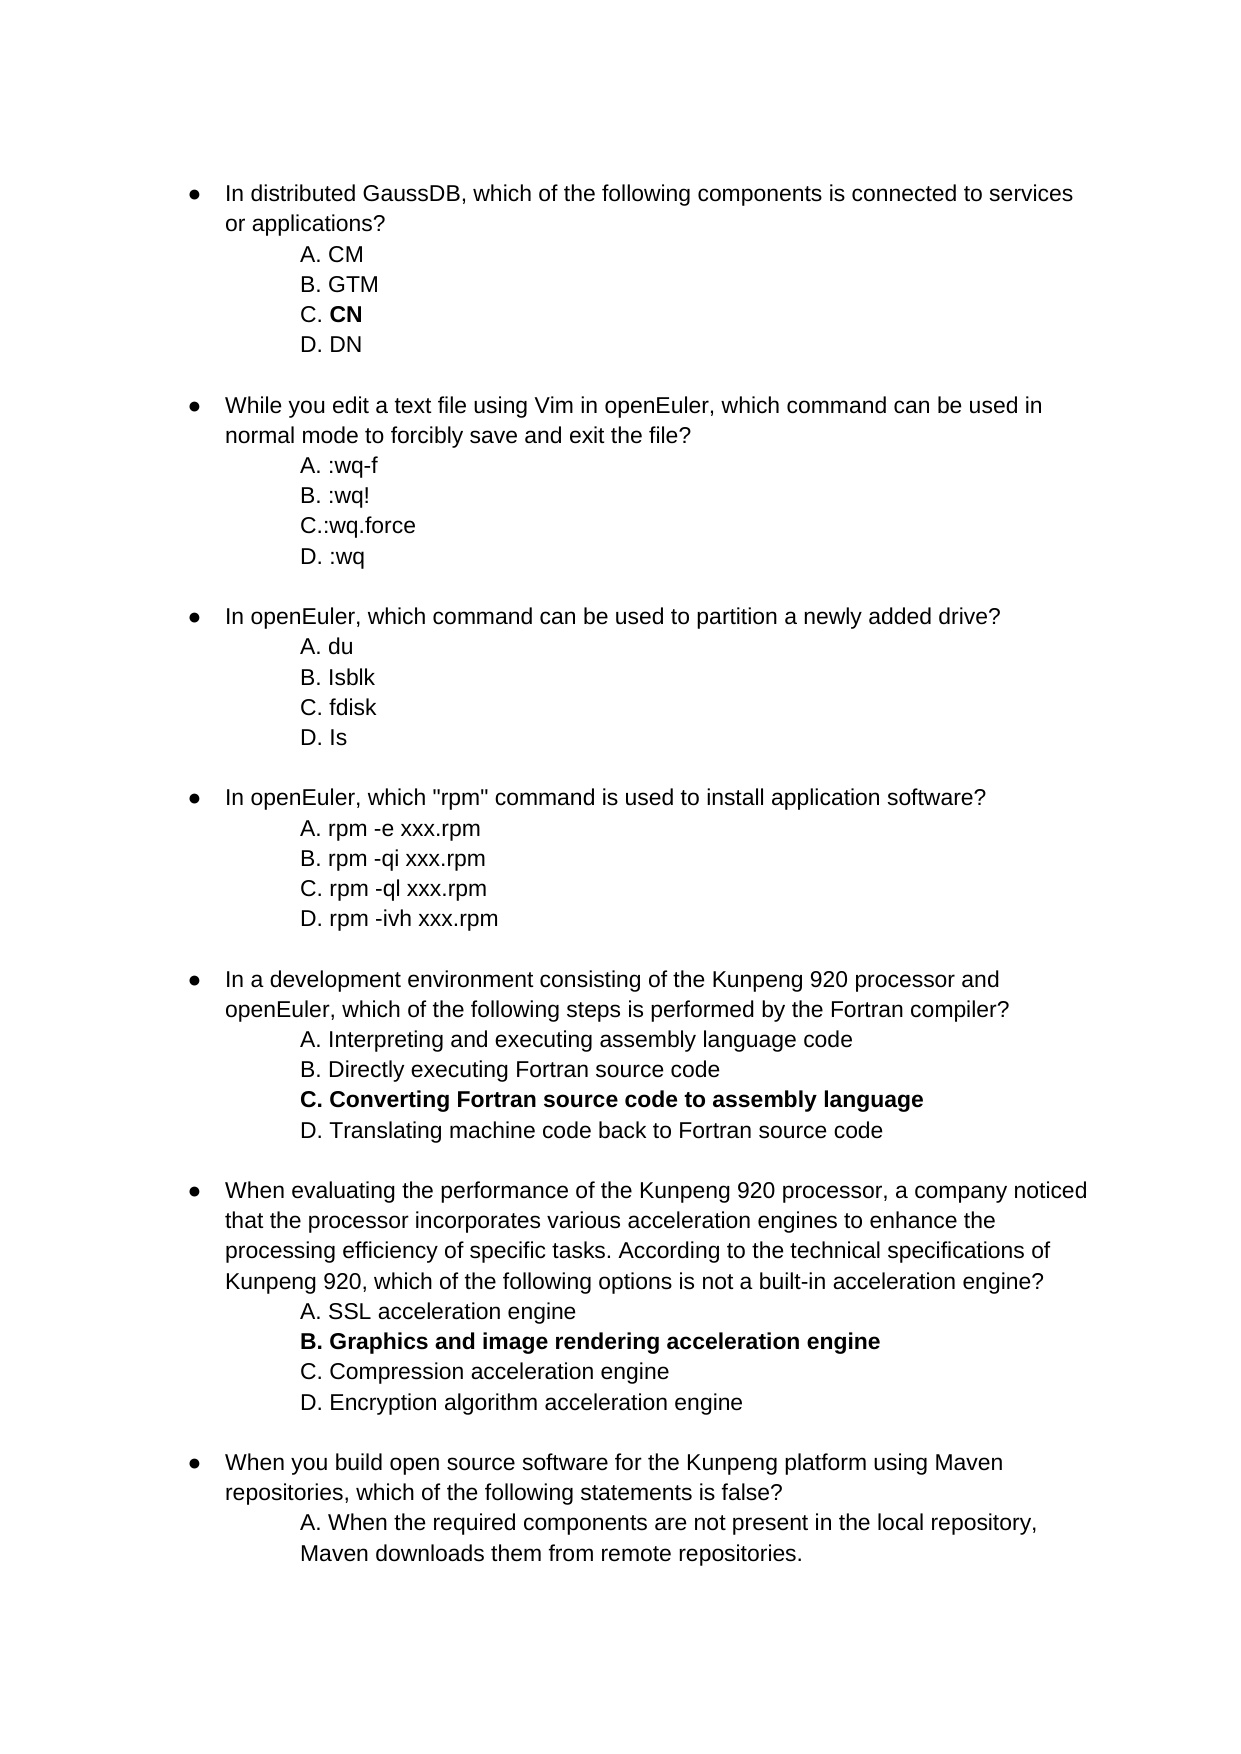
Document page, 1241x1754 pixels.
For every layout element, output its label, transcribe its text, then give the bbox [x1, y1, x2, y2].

list In openEuler, which command can be used to partition a newly added drive? [187, 603, 1090, 629]
text A. SSL acceleration engine [300, 1298, 1090, 1324]
list When you build open source software for the Kunpeng platform using Maven repositories, which of the following statements is false? [187, 1449, 1090, 1506]
text C.:wq.force [300, 512, 1090, 539]
list In distributed GaussDB, which of the following components is connected to services or applications? [187, 180, 1090, 237]
text B. rpm -qi xxx.rpm [300, 845, 1090, 871]
text D. DN [300, 331, 1090, 358]
list While you edit a text file using Vim in openEuler, which command can be used in normal mode to forcibly save and exit the file? [187, 392, 1090, 448]
text D. Is [300, 724, 1090, 750]
text D. :wq [300, 543, 1090, 569]
text C. Compression acceleration engine [300, 1358, 1090, 1385]
text A. Interpreting and executing assembly language code [300, 1026, 1090, 1052]
text A. :wq-f [300, 452, 1090, 478]
text C. fdisk [300, 694, 1090, 720]
text B. :wq! [300, 482, 1090, 509]
text A. rpm -e xxx.rpm [300, 814, 1090, 841]
text B. GTM [300, 271, 1090, 297]
list In openEuler, which "rpm" command is used to install application software? [187, 784, 1090, 811]
text A. CM [300, 241, 1090, 267]
text A. du [300, 633, 1090, 660]
text B. Directly executing Fortran source code [300, 1056, 1090, 1083]
text C. Converting Fortran source code to assembly language [300, 1086, 1090, 1113]
text A. When the required components are not present in the local repository, Maven downloads them from remote repositories. [300, 1509, 1090, 1566]
text C. CN [300, 301, 1090, 327]
list When evaluating the performance of the Kunpeng 920 processor, a company noticed that the processor incorporates various acceleration engines to enhance the processing efficiency of specific tasks. According to the technical specifications of Kunpeng 920, which of the following options is not a built-in acceleration engine? [187, 1177, 1090, 1294]
text B. Isblk [300, 663, 1090, 690]
text D. Encryption algorithm acceleration engine [300, 1388, 1090, 1415]
text D. rpm -ivh xxx.rpm [300, 905, 1090, 932]
list In a development environment consisting of the Kunpeng 920 processor and openEuler, which of the following steps is performed by the Fortran compiler? [187, 966, 1090, 1022]
text D. Translating machine code back to Fortran source code [300, 1117, 1090, 1143]
text C. rpm -ql xxx.rpm [300, 875, 1090, 901]
text B. Graphics and image rendering acceleration engine [300, 1328, 1090, 1354]
